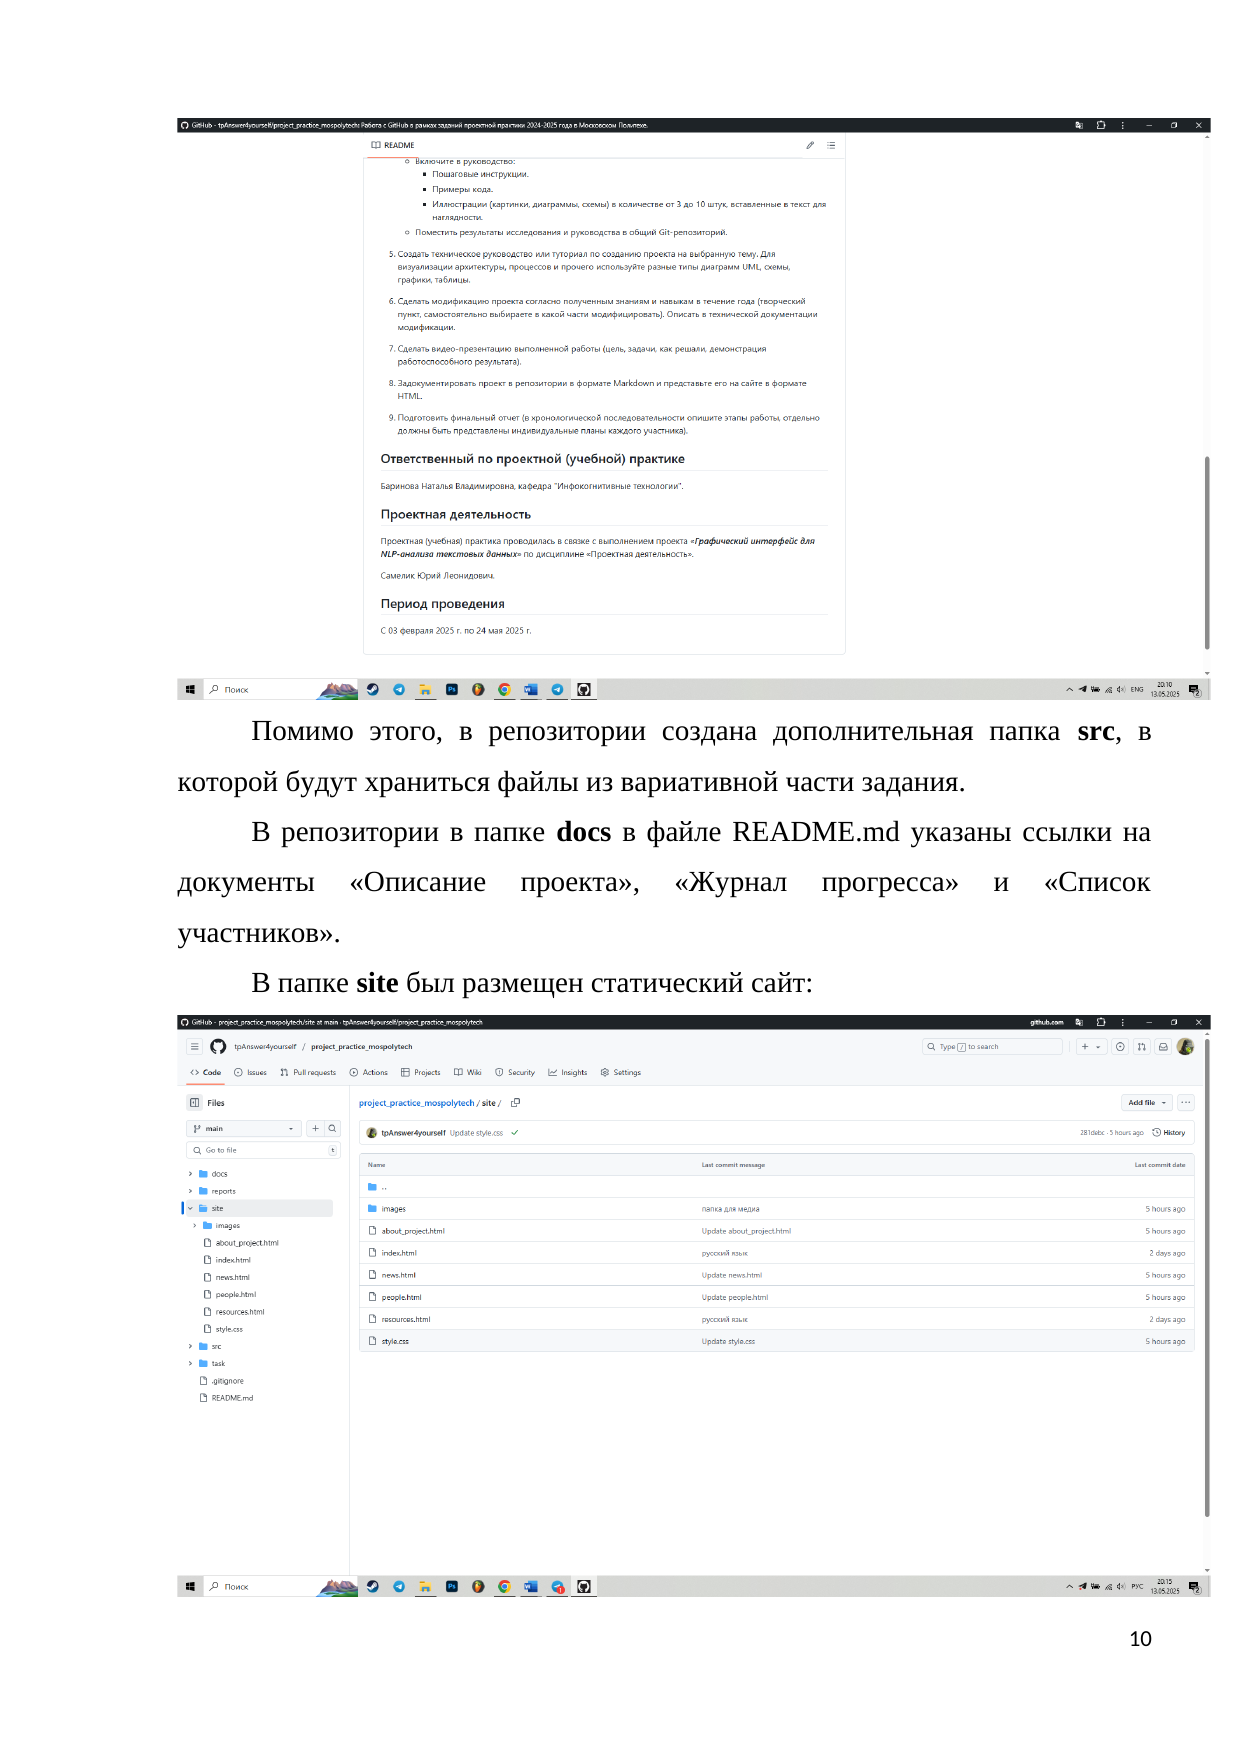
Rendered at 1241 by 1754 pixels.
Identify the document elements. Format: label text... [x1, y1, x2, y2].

picture [177, 1015, 1211, 1597]
text В папке site был размещен статический сайт: [177, 965, 1152, 998]
text В репозитории в папке docs в файле README.md указаны ссылки на документы «Описание проекта», «Журнал прогресса» и «Список участников». [177, 814, 1152, 948]
picture [177, 118, 1211, 700]
text Помимо этого, в репозитории создана дополнительная папка src, в которой будут храниться файлы из вариативной части задания. [177, 713, 1152, 797]
